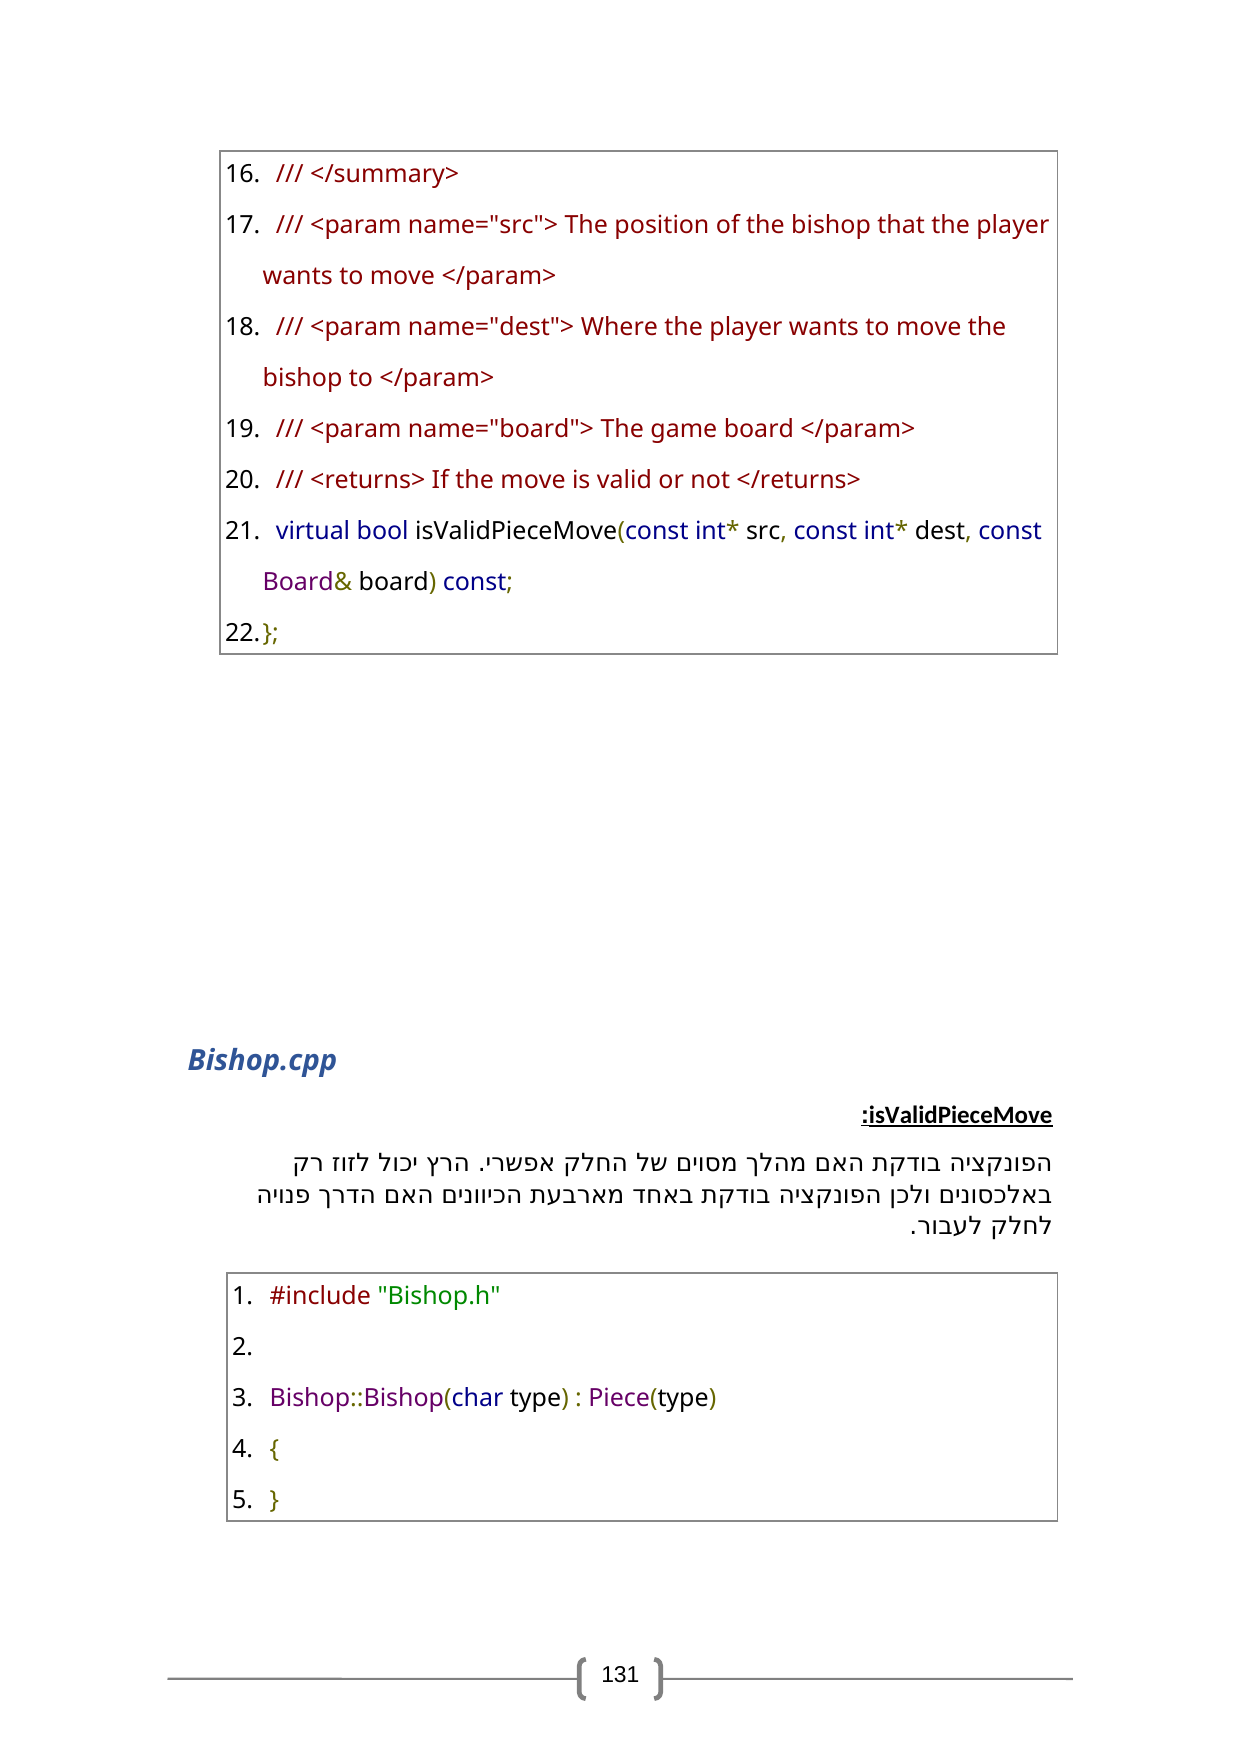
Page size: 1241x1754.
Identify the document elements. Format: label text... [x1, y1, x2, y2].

list /// <param name="dest"> Where the player wants to move the bishop to </param> [221, 303, 1057, 394]
list virtual bool isValidPieceMove(const int* src, const int* dest, const Board& board) const; [221, 507, 1057, 598]
list }; [221, 609, 1057, 653]
text הפונקציה בודקת האם מהלך מסוים של החלק אפשרי. הרץ יכול לזוז רק באלכסונים ולכן הפונקציה בודקת באחד מארבעת הכיוונים האם הדרך פנויה לחלק לעבור. [187, 1149, 1053, 1241]
list #include "Bishop.h" [228, 1274, 1057, 1312]
list } [228, 1476, 1057, 1520]
list /// <returns> If the move is valid or not </returns> [221, 456, 1057, 496]
list /// <param name="board"> The game board </param> [221, 405, 1057, 445]
text isValidPieceMove: [187, 1099, 1053, 1129]
list { [228, 1425, 1057, 1465]
list Bishop::Bishop(char type) : Piece(type) [228, 1374, 1057, 1414]
list /// <param name="src"> The position of the bishop that the player wants to move </param> [221, 201, 1057, 292]
list /// </summary> [221, 152, 1057, 190]
subtitle Bishop.cpp [187, 1039, 1053, 1079]
